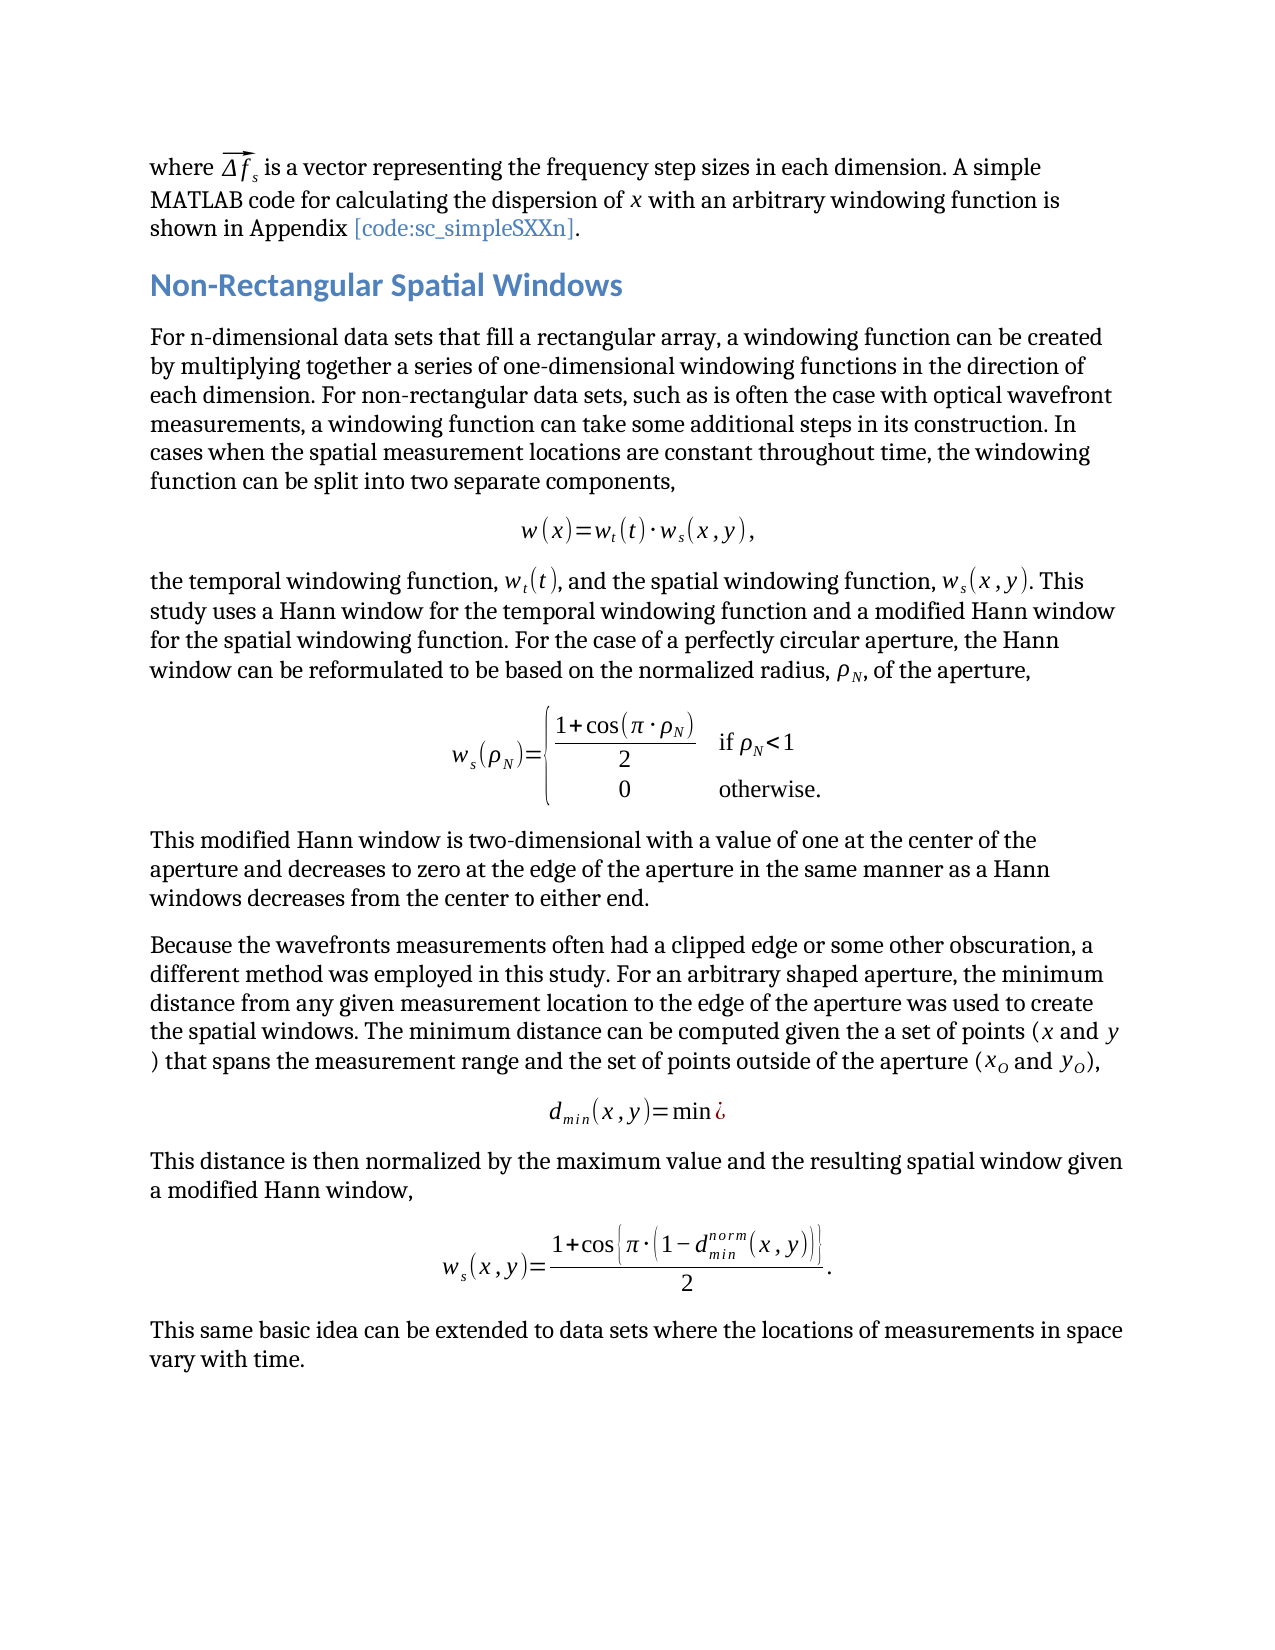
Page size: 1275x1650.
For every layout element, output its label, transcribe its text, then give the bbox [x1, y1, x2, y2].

text This distance is then normalized by the maximum value and the resulting spatial window given a modified Hann window, [150, 1147, 1125, 1204]
text the temporal windowing function, , and the spatial windowing function, . This study uses a Hann window for the temporal windowing function and a modified Hann window for the spatial windowing function. For the case of a perfectly circular aperture, the Hann window can be reformulated to be based on the normalized radius, , of the aperture, [150, 565, 1125, 686]
text This same basic idea can be extended to data sets where the locations of measurements in space vary with time. [150, 1316, 1125, 1373]
subtitle Non-Rectangular Spatial Windows [150, 264, 1125, 304]
text For n-dimensional data sets that fill a rectangular array, a windowing function can be created by multiplying together a series of one-dimensional windowing functions in the direction of each dimension. For non-rectangular data sets, such as is often the case with optical wavefront measurements, a windowing function can take some additional steps in its construction. In cases when the spatial measurement locations are constant throughout time, the windowing function can be split into two separate components, [150, 323, 1125, 496]
text Because the wavefronts measurements often had a clipped edge or some other obscuration, a different method was employed in this study. For an arbitrary shaped aperture, the minimum distance from any given measurement location to the edge of the aperture was used to create the spatial windows. The minimum distance can be computed given the a set of points ( and ) that spans the measurement range and the set of points outside of the aperture ( and ), [150, 931, 1125, 1077]
text where is a vector representing the frequency step sizes in each dimension. A simple MATLAB code for calculating the dispersion of with an arbitrary windowing function is shown in Appendix [code:sc_simpleSXXn]. [150, 150, 1125, 243]
text This modified Hann window is two-dimensional with a value of one at the center of the aperture and decreases to zero at the edge of the aperture in the same manner as a Hann windows decreases from the center to either end. [150, 826, 1125, 912]
